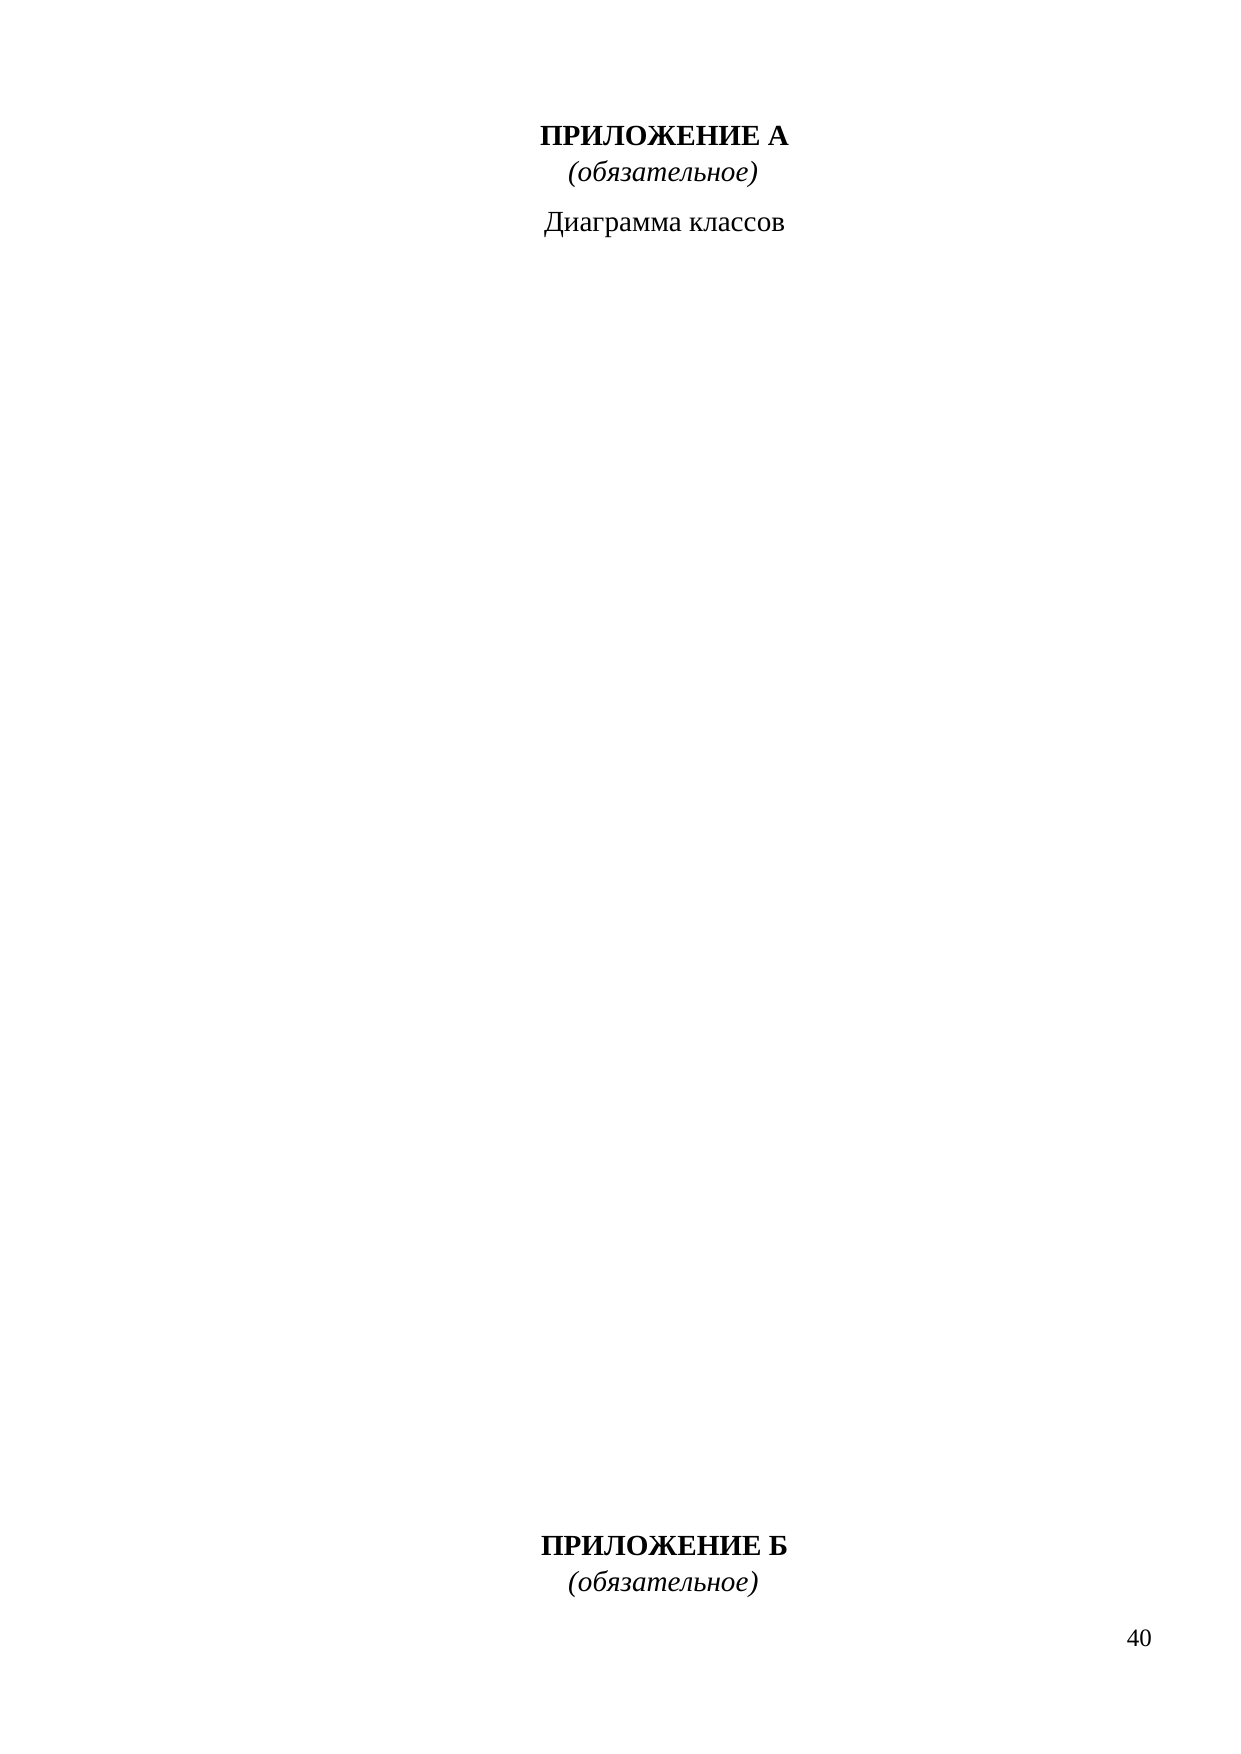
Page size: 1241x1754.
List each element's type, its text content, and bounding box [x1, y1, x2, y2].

subtitle ПРИЛОЖЕНИЕ Б [177, 1528, 1152, 1562]
text (обязательное) [177, 154, 1152, 188]
text Диаграмма классов [177, 204, 1152, 281]
text (обязательное) [177, 1564, 1152, 1598]
subtitle ПРИЛОЖЕНИЕ А [177, 118, 1152, 152]
